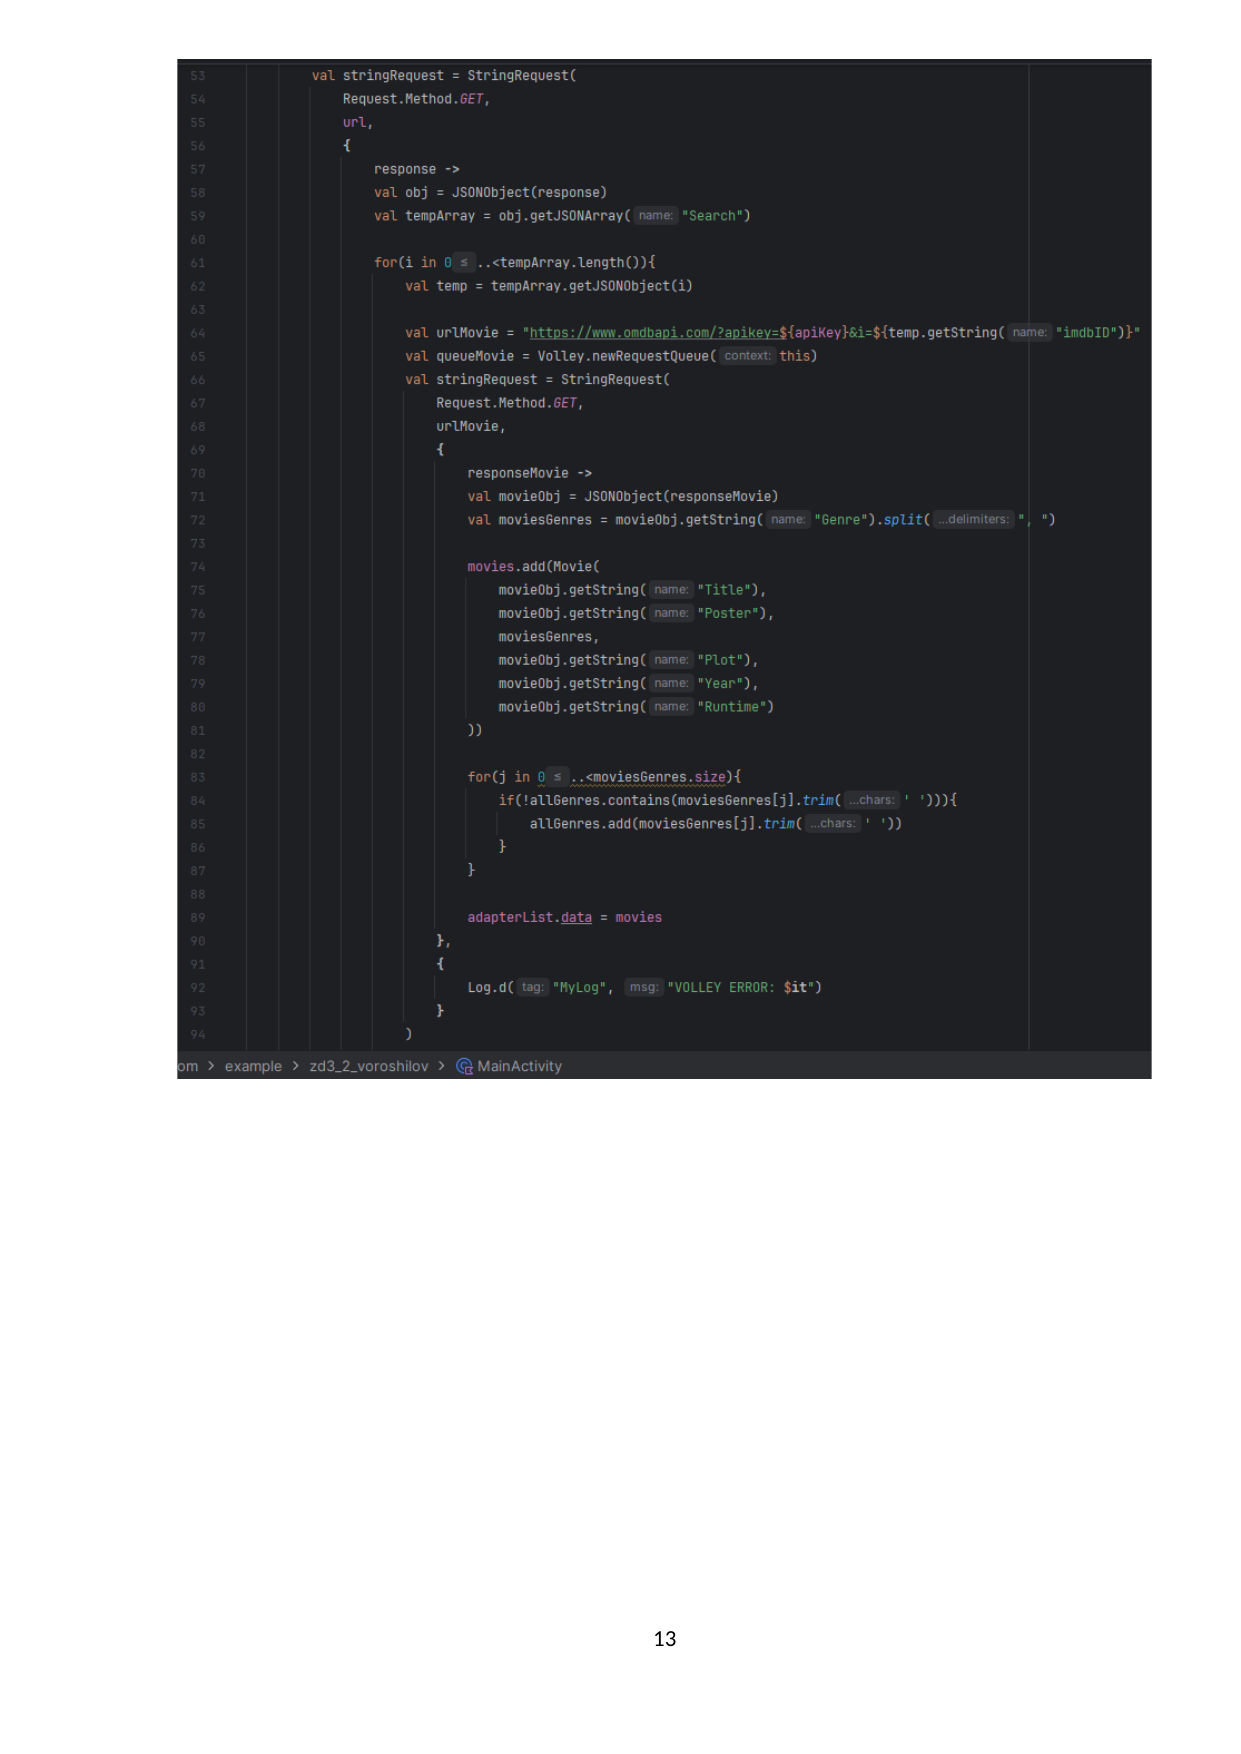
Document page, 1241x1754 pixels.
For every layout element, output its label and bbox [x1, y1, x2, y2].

picture [177, 59, 1152, 1079]
